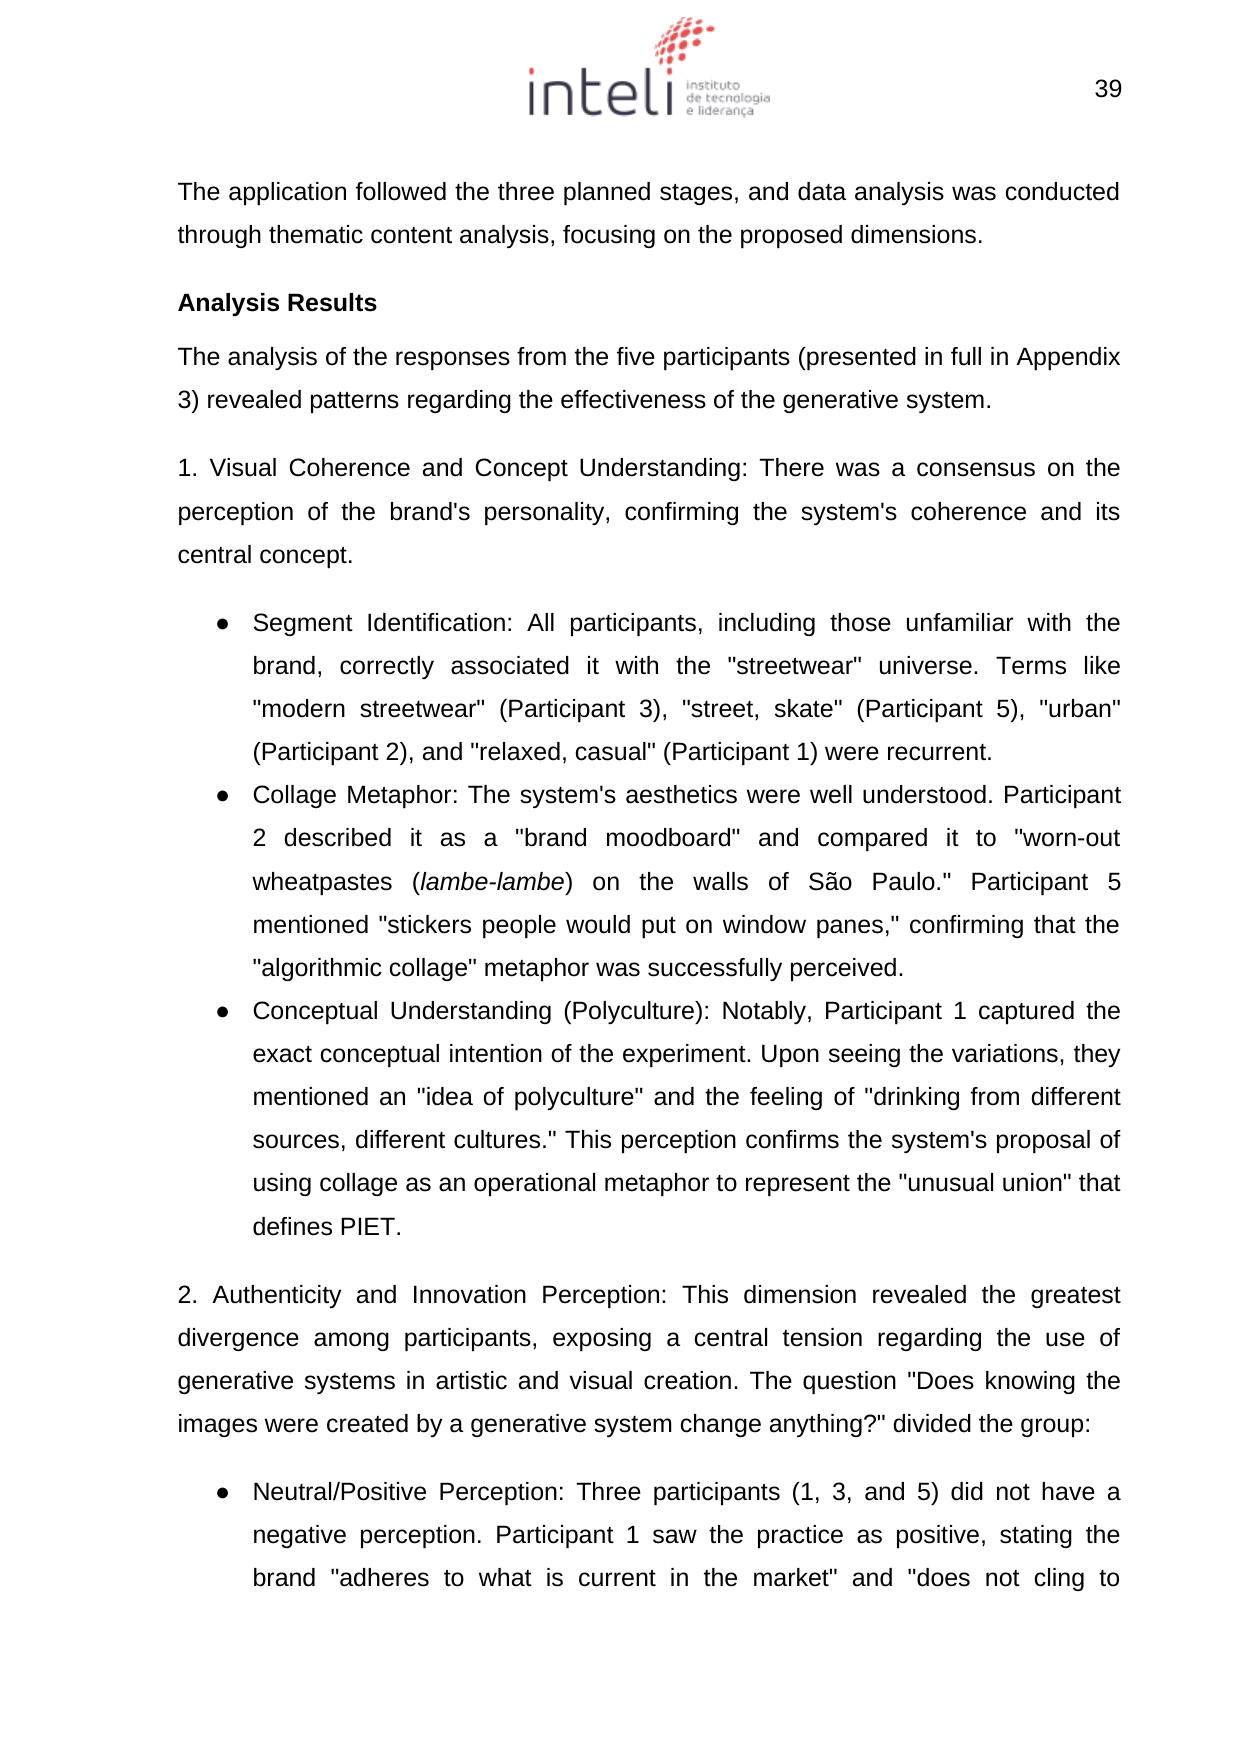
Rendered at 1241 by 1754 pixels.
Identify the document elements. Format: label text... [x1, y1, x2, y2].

text 2. Authenticity and Innovation Perception: This dimension revealed the greatest divergence among participants, exposing a central tension regarding the use of generative systems in artistic and visual creation. The question "Does knowing the images were created by a generative system change anything?" divided the group: [177, 1280, 1122, 1438]
list Collage Metaphor: The system's aesthetics were well understood. Participant 2 described it as a "brand moodboard" and compared it to "worn-out wheatpastes (lambe-lambe) on the walls of São Paulo." Participant 5 mentioned "stickers people would put on window panes," confirming that the "algorithmic collage" metaphor was successfully perceived. [215, 780, 1122, 982]
text The analysis of the responses from the five participants (presented in full in Appendix 3) revealed patterns regarding the effectiveness of the generative system. [177, 342, 1122, 414]
picture [529, 17, 770, 118]
subtitle Analysis Results [177, 288, 1122, 317]
text The application followed the three planned stages, and data analysis was conducted through thematic content analysis, focusing on the proposed dimensions. [177, 177, 1122, 249]
text 1. Visual Coherence and Concept Understanding: There was a consensus on the perception of the brand's personality, confirming the system's coherence and its central concept. [177, 453, 1122, 568]
list Conceptual Understanding (Polyculture): Notably, Participant 1 captured the exact conceptual intention of the experiment. Upon seeing the variations, they mentioned an "idea of polyculture" and the feeling of "drinking from different sources, different cultures." This perception confirms the system's proposal of using collage as an operational metaphor to represent the "unusual union" that defines PIET. [215, 996, 1122, 1240]
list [215, 1477, 1122, 1592]
list Segment Identification: All participants, including those unfamiliar with the brand, correctly associated it with the "streetwear" universe. Terms like "modern streetwear" (Participant 3), "street, skate" (Participant 5), "urban" (Participant 2), and "relaxed, casual" (Participant 1) were recurrent. [215, 608, 1122, 766]
